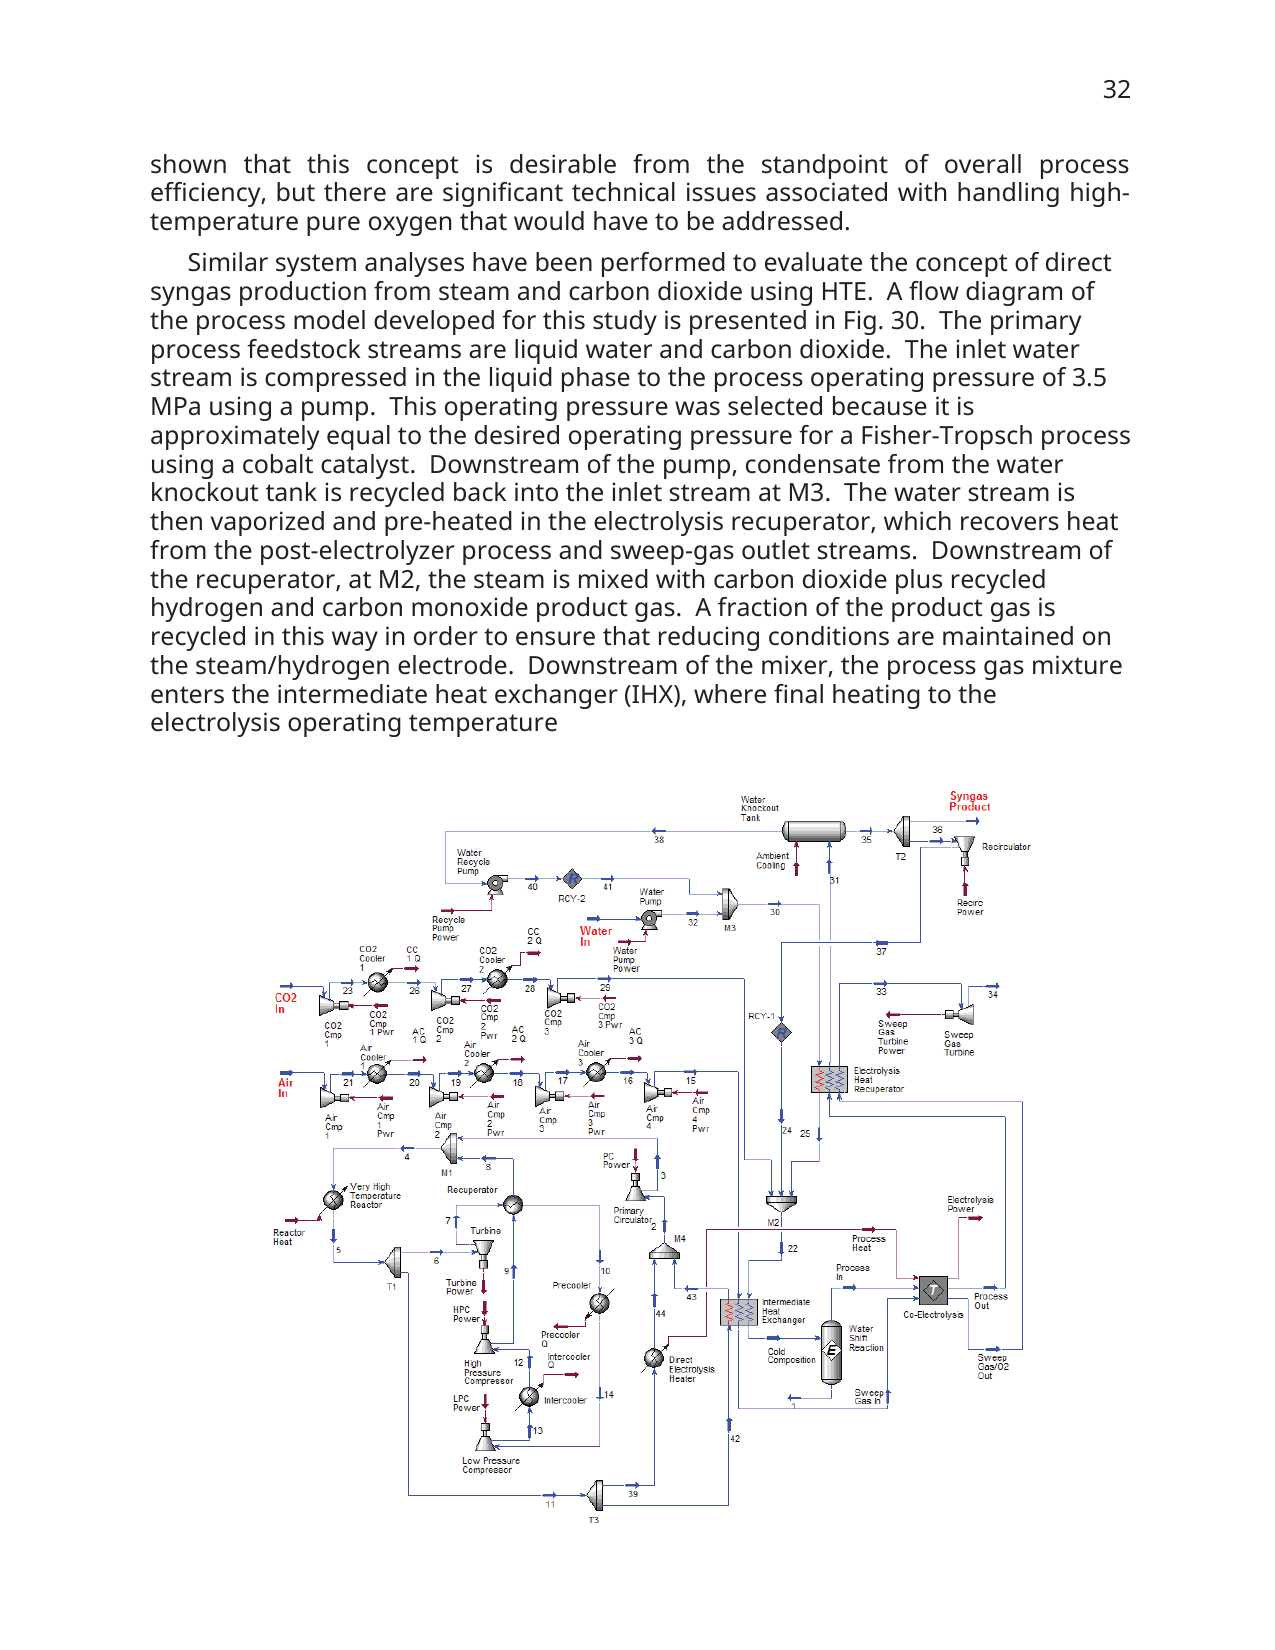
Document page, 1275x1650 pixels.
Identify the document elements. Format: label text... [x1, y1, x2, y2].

picture [246, 785, 1065, 1528]
text shown that this concept is desirable from the standpoint of overall process efficiency, but there are significant technical issues associated with handling high-temperature pure oxygen that would have to be addressed. [150, 150, 1131, 236]
text 32 [150, 79, 1131, 104]
text Similar system analyses have been performed to evaluate the concept of direct syngas production from steam and carbon dioxide using HTE. A flow diagram of the process model developed for this study is presented in Fig. 30. The primary process feedstock streams are liquid water and carbon dioxide. The inlet water stream is compressed in the liquid phase to the process operating pressure of 3.5 MPa using a pump. This operating pressure was selected because it is approximately equal to the desired operating pressure for a Fisher-Tropsch process using a cobalt catalyst. Downstream of the pump, condensate from the water knockout tank is recycled back into the inlet stream at M3. The water stream is then vaporized and pre-heated in the electrolysis recuperator, which recovers heat from the post-electrolyzer process and sweep-gas outlet streams. Downstream of the recuperator, at M2, the steam is mixed with carbon dioxide plus recycled hydrogen and carbon monoxide product gas. A fraction of the product gas is recycled in this way in order to ensure that reducing conditions are maintained on the steam/hydrogen electrode. Downstream of the mixer, the process gas mixture enters the intermediate heat exchanger (IHX), where final heating to the electrolysis operating temperature [150, 249, 1133, 738]
